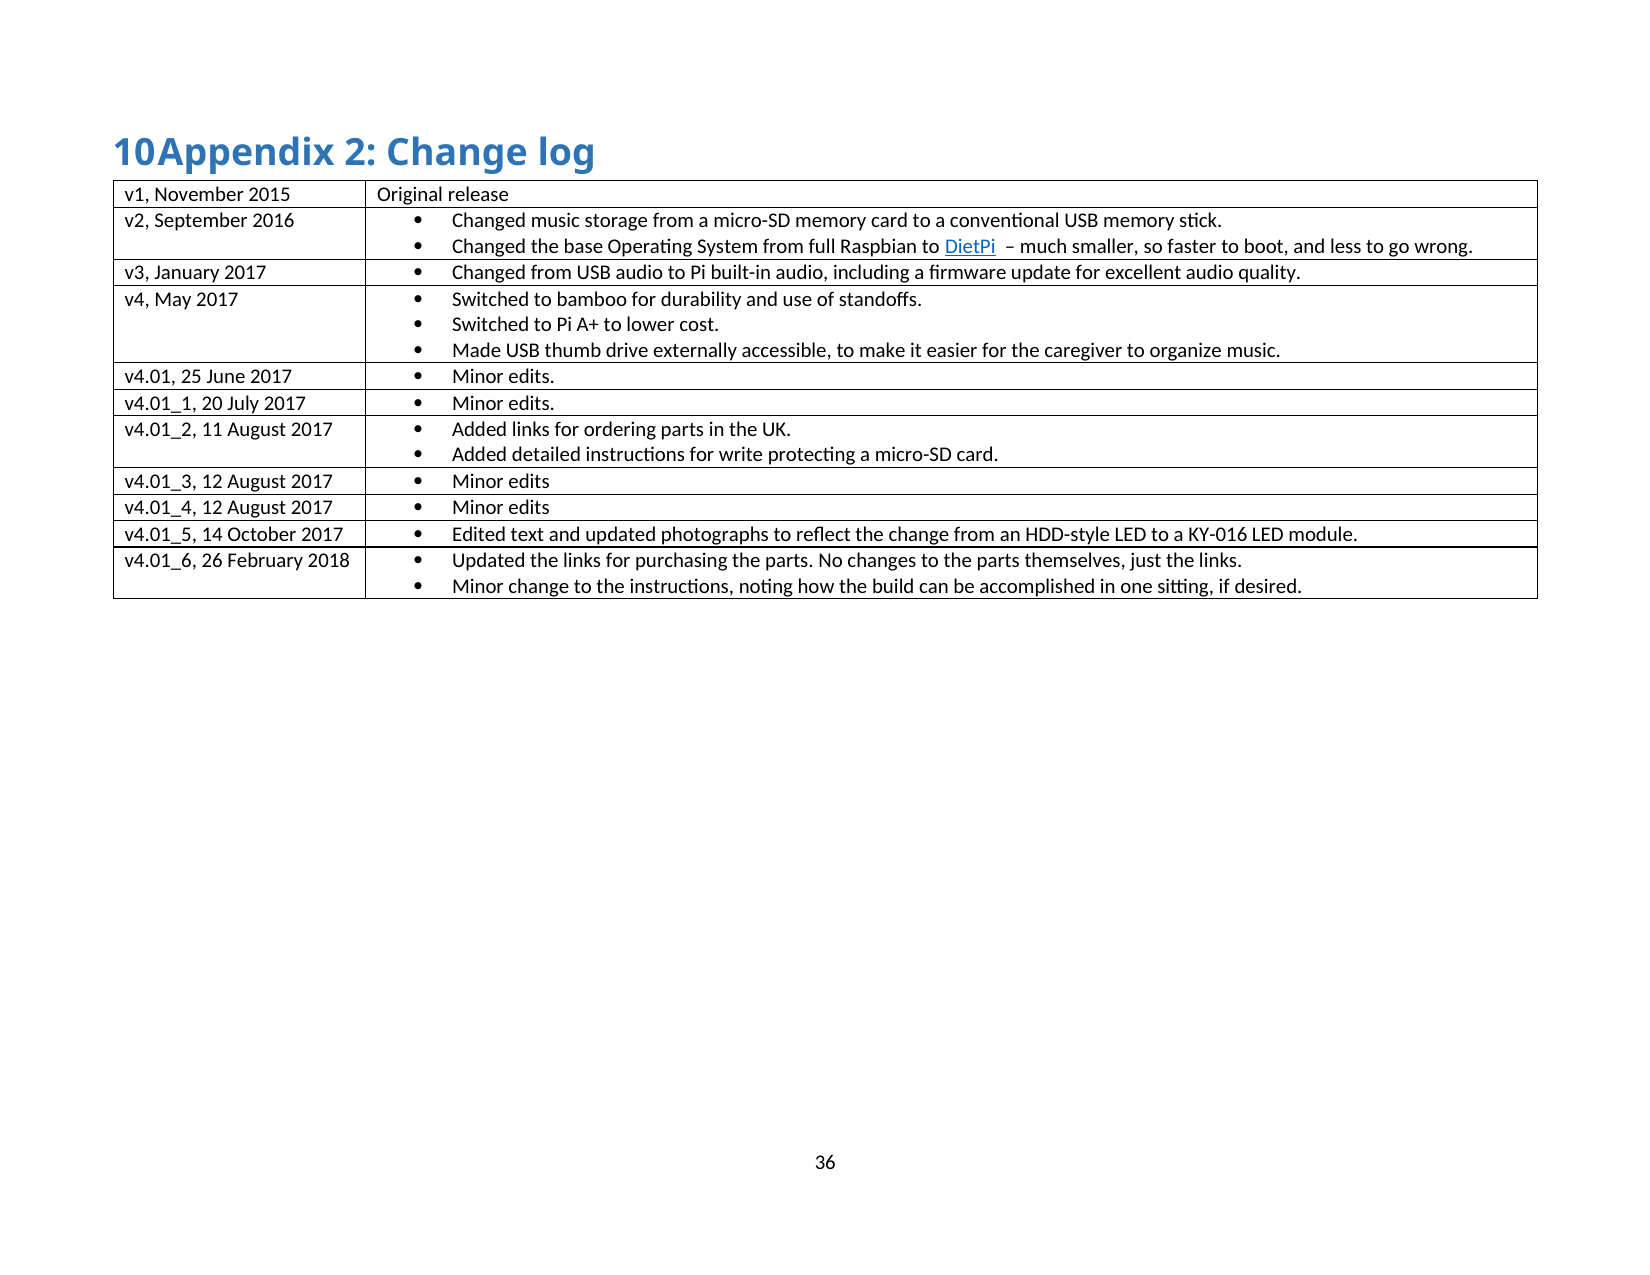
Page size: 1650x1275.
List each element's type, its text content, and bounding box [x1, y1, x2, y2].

table_cell v3, January 2017 [114, 260, 365, 285]
table_cell v4, May 2017 [114, 286, 365, 362]
table_cell Minor edits. [366, 363, 1537, 389]
table_cell Changed music storage from a micro-SD memory card to a conventional USB memory stick. Changed the base Operating System from full Raspbian to DietPi – much smaller, so faster to boot, and less to go wrong. [366, 208, 1537, 258]
table_cell v4.01_4, 12 August 2017 [114, 495, 365, 520]
table_cell Minor edits [366, 495, 1537, 520]
table_cell v4.01_6, 26 February 2018 [114, 548, 365, 598]
table_cell Minor edits. [366, 390, 1537, 415]
table_header Original release [366, 181, 1537, 207]
table_cell Changed from USB audio to Pi built-in audio, including a firmware update for excellent audio quality. [366, 260, 1537, 285]
table_cell v4.01_5, 14 October 2017 [114, 521, 365, 546]
table_cell Switched to bamboo for durability and use of standoffs. Switched to Pi A+ to lower cost. Made USB thumb drive externally accessible, to make it easier for the caregiver to organize music. [366, 286, 1537, 362]
table_header v1, November 2015 [114, 181, 365, 207]
table_cell v4.01_2, 11 August 2017 [114, 416, 365, 467]
subtitle Appendix 2: Change log [112, 125, 1537, 176]
table_cell v4.01_3, 12 August 2017 [114, 468, 365, 493]
table_cell Updated the links for purchasing the parts. No changes to the parts themselves, just the links. Minor change to the instructions, noting how the build can be accomplished in one sitting, if desired. [366, 548, 1537, 598]
table_cell Added links for ordering parts in the UK. Added detailed instructions for write protecting a micro-SD card. [366, 416, 1537, 467]
table_cell Edited text and updated photographs to reflect the change from an HDD-style LED to a KY-016 LED module. [366, 521, 1537, 546]
table_cell v4.01_1, 20 July 2017 [114, 390, 365, 415]
table_cell Minor edits [366, 468, 1537, 493]
table_cell v4.01, 25 June 2017 [114, 363, 365, 389]
table_cell v2, September 2016 [114, 208, 365, 258]
